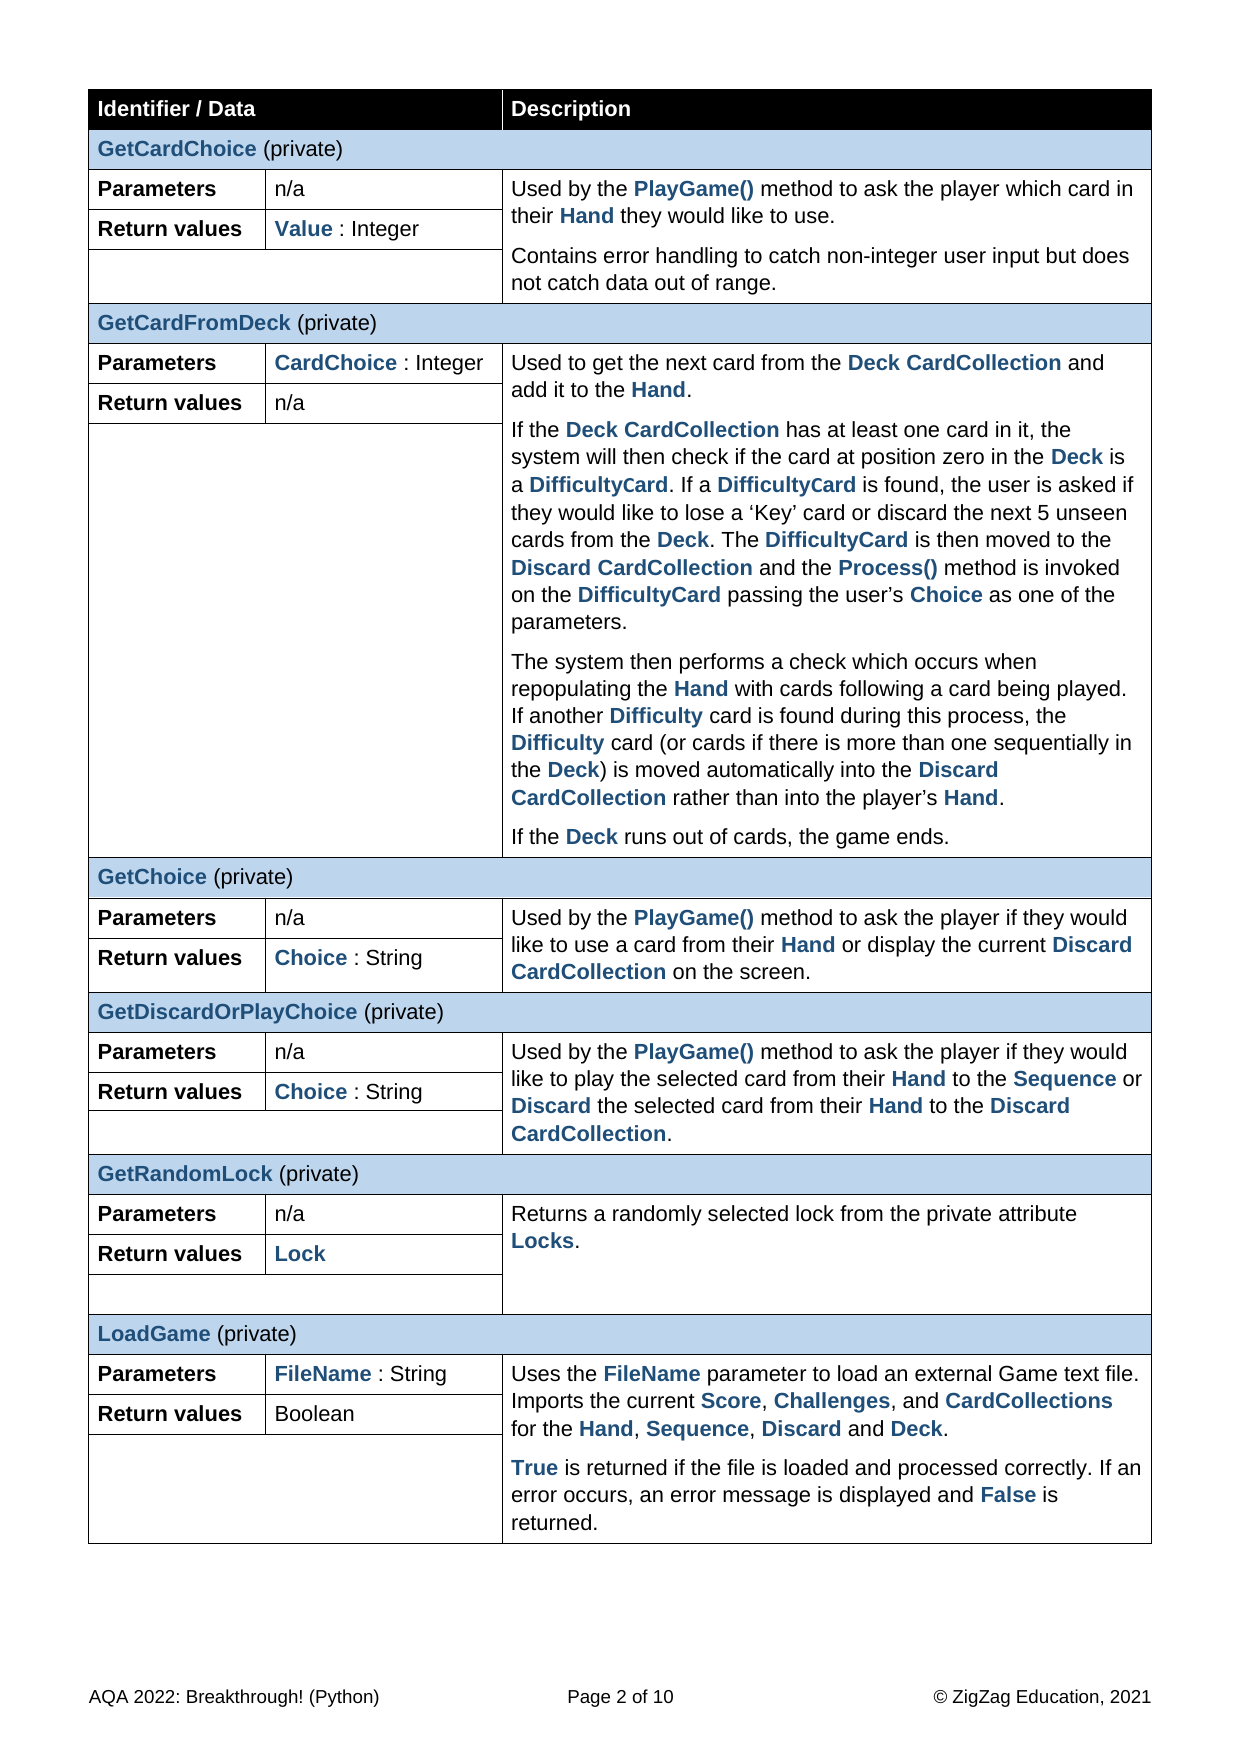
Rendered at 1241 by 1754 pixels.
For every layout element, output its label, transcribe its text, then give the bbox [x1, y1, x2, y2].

table_cell Parameters [89, 1355, 265, 1394]
table_cell [265, 424, 502, 857]
table_cell [265, 1435, 502, 1543]
table_cell [265, 250, 502, 303]
table_cell CardChoice : Integer [266, 344, 502, 383]
table_cell Uses the FileName parameter to load an external Game text file. Imports the current Score, Challenges, and CardCollections for the Hand, Sequence, Discard and Deck. True is returned if the file is loaded and processed correctly. If an error occurs, an error message is displayed and False is returned. [503, 1355, 1151, 1543]
table_cell LoadGame (private) [89, 1315, 1151, 1354]
table_cell Value : Integer [266, 210, 502, 249]
table_cell [89, 1111, 502, 1154]
table_cell [89, 424, 265, 857]
table_cell Boolean [266, 1395, 502, 1434]
table_cell Parameters [89, 1033, 265, 1072]
table_cell Return values [89, 210, 265, 249]
table_cell n/a [266, 384, 502, 423]
table_cell [89, 250, 265, 303]
table_header Description [503, 90, 1151, 129]
table_cell [89, 1275, 265, 1314]
table_cell Used by the PlayGame() method to ask the player which card in their Hand they would like to use. Contains error handling to catch non-integer user input but does not catch data out of range. [503, 170, 1151, 303]
table_cell Lock [266, 1235, 502, 1274]
table_cell Return values [89, 939, 265, 992]
table_cell GetChoice (private) [89, 858, 1151, 897]
table_cell n/a [266, 170, 502, 209]
table_cell Parameters [89, 1195, 265, 1234]
table_cell GetCardFromDeck (private) [89, 304, 1151, 343]
table_cell Choice : String [266, 939, 502, 992]
table_cell FileName : String [266, 1355, 502, 1394]
table_cell GetDiscardOrPlayChoice (private) [89, 993, 1151, 1032]
table_cell n/a [266, 899, 502, 937]
table_cell GetCardChoice (private) [89, 130, 1151, 169]
table_cell Used by the PlayGame() method to ask the player if they would like to play the selected card from their Hand to the Sequence or Discard the selected card from their Hand to the Discard CardCollection. [503, 1033, 1151, 1154]
table_cell n/a [266, 1033, 502, 1072]
table_cell n/a [266, 1195, 502, 1234]
table_cell Return values [89, 384, 265, 423]
table_cell Parameters [89, 170, 265, 209]
table_cell Used by the PlayGame() method to ask the player if they would like to use a card from their Hand or display the current Discard CardCollection on the screen. [503, 899, 1151, 992]
table_cell [89, 1435, 265, 1543]
table_cell GetRandomLock (private) [89, 1155, 1151, 1194]
table_cell Choice : String [266, 1073, 502, 1110]
table_cell Return values [89, 1235, 265, 1274]
table_cell Return values [89, 1073, 265, 1110]
table_cell [265, 1275, 502, 1314]
table_header Identifier / Data [89, 90, 502, 129]
table_cell Parameters [89, 899, 265, 937]
table_cell Used to get the next card from the Deck CardCollection and add it to the Hand. If the Deck CardCollection has at least one card in it, the system will then check if the card at position zero in the Deck is a DifficultyCard. If a DifficultyCard is found, the user is asked if they would like to lose a ‘Key’ card or discard the next 5 unseen cards from the Deck. The DifficultyCard is then moved to the Discard CardCollection and the Process() method is invoked on the DifficultyCard passing the user’s Choice as one of the parameters. The system then performs a check which occurs when repopulating the Hand with cards following a card being played. If another Difficulty card is found during this process, the Difficulty card (or cards if there is more than one sequentially in the Deck) is moved automatically into the Discard CardCollection rather than into the player’s Hand. If the Deck runs out of cards, the game ends. [503, 344, 1151, 857]
table_cell Parameters [89, 344, 265, 383]
table_cell Returns a randomly selected lock from the private attribute Locks. [503, 1195, 1151, 1314]
table_cell Return values [89, 1395, 265, 1434]
